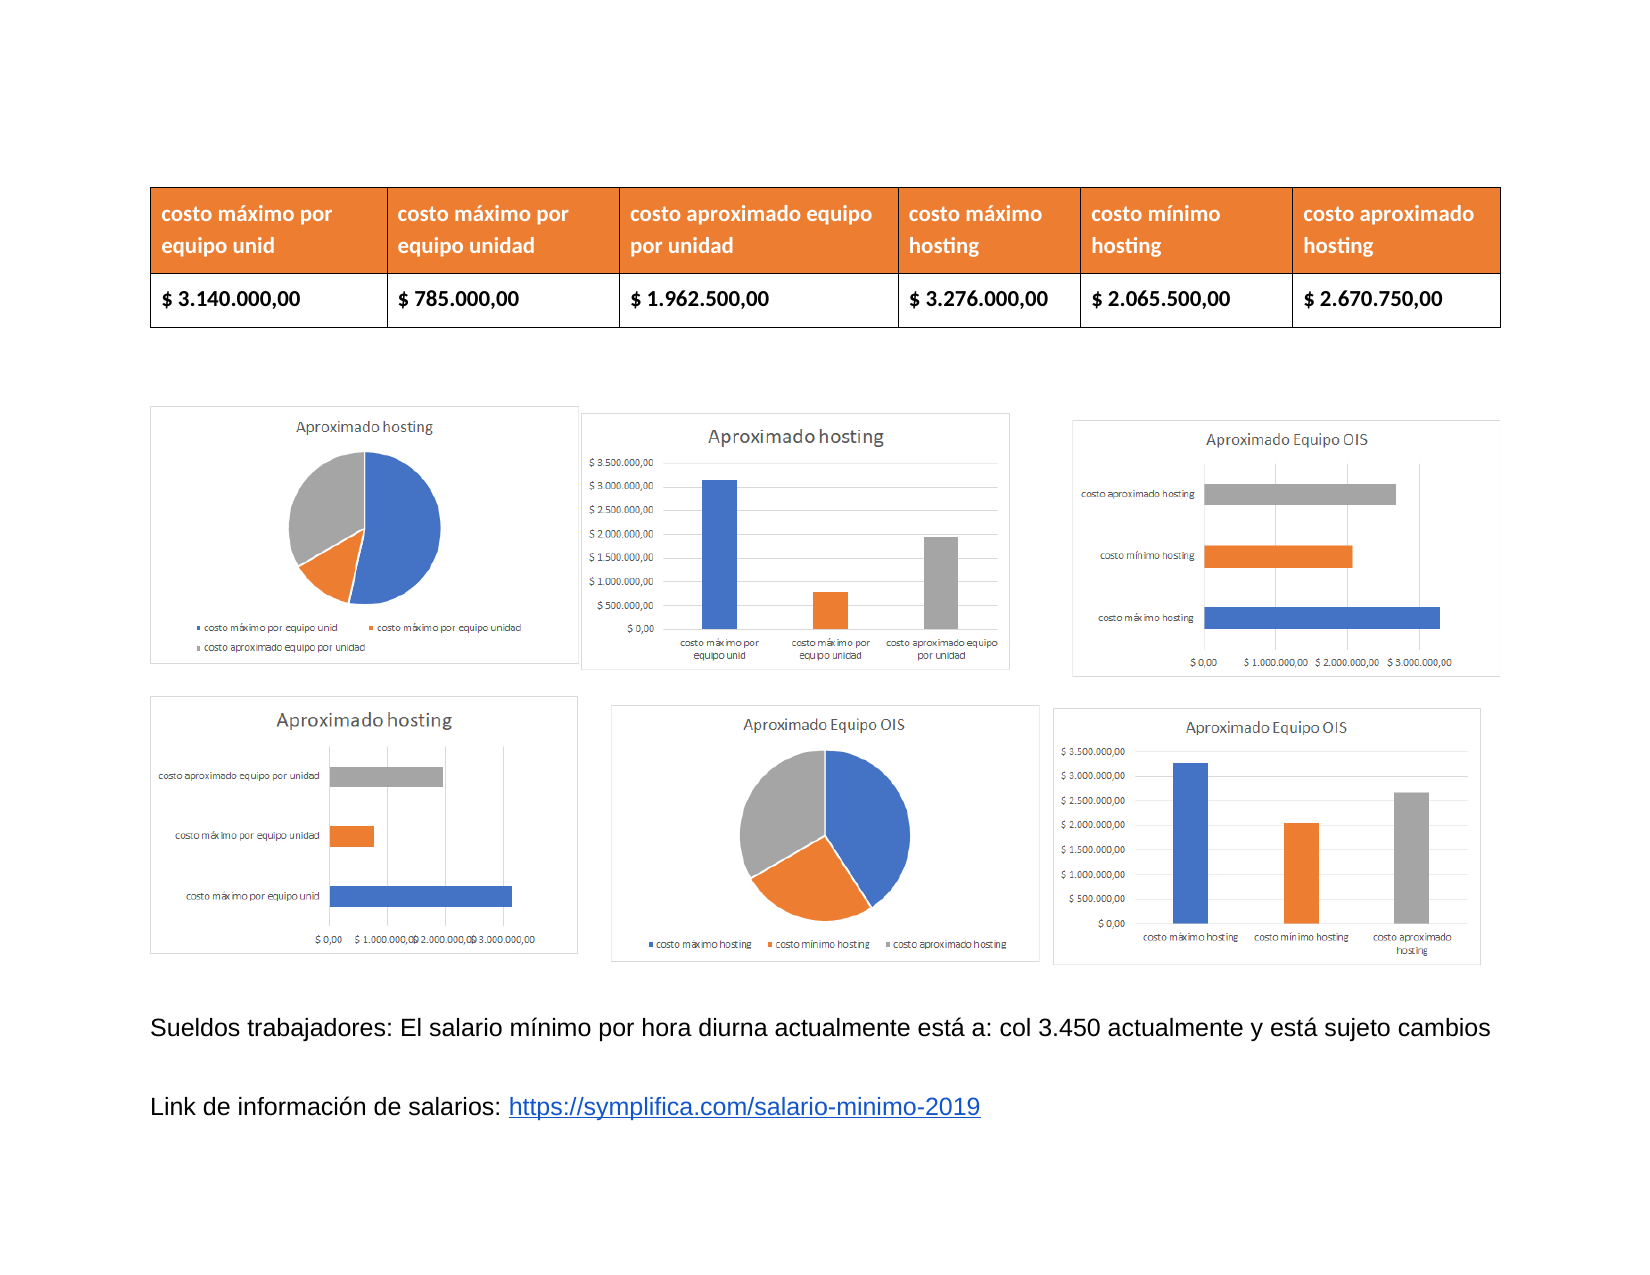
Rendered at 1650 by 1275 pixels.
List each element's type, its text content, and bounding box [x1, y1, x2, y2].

table_cell $ 3.276.000,00 [899, 274, 1080, 327]
table_cell $ 785.000,00 [388, 274, 619, 327]
table_header costo aproximado hosting [1293, 188, 1500, 273]
picture [150, 406, 1500, 965]
text Link de información de salarios: https://symplifica.com/salario-minimo-2019 [150, 1092, 1500, 1121]
table_cell $ 2.065.500,00 [1081, 274, 1292, 327]
table_header costo aproximado equipo por unidad [620, 188, 898, 273]
table_cell $ 3.140.000,00 [151, 274, 387, 327]
text Sueldos trabajadores: El salario mínimo por hora diurna actualmente está a: col 3.450 actualmente y está sujeto cambios [150, 1013, 1500, 1042]
table_cell $ 1.962.500,00 [620, 274, 898, 327]
table_cell $ 2.670.750,00 [1293, 274, 1500, 327]
table_header costo máximo por equipo unidad [388, 188, 619, 273]
table_header costo mínimo hosting [1081, 188, 1292, 273]
table_header costo máximo hosting [899, 188, 1080, 273]
table_header costo máximo por equipo unid [151, 188, 387, 273]
